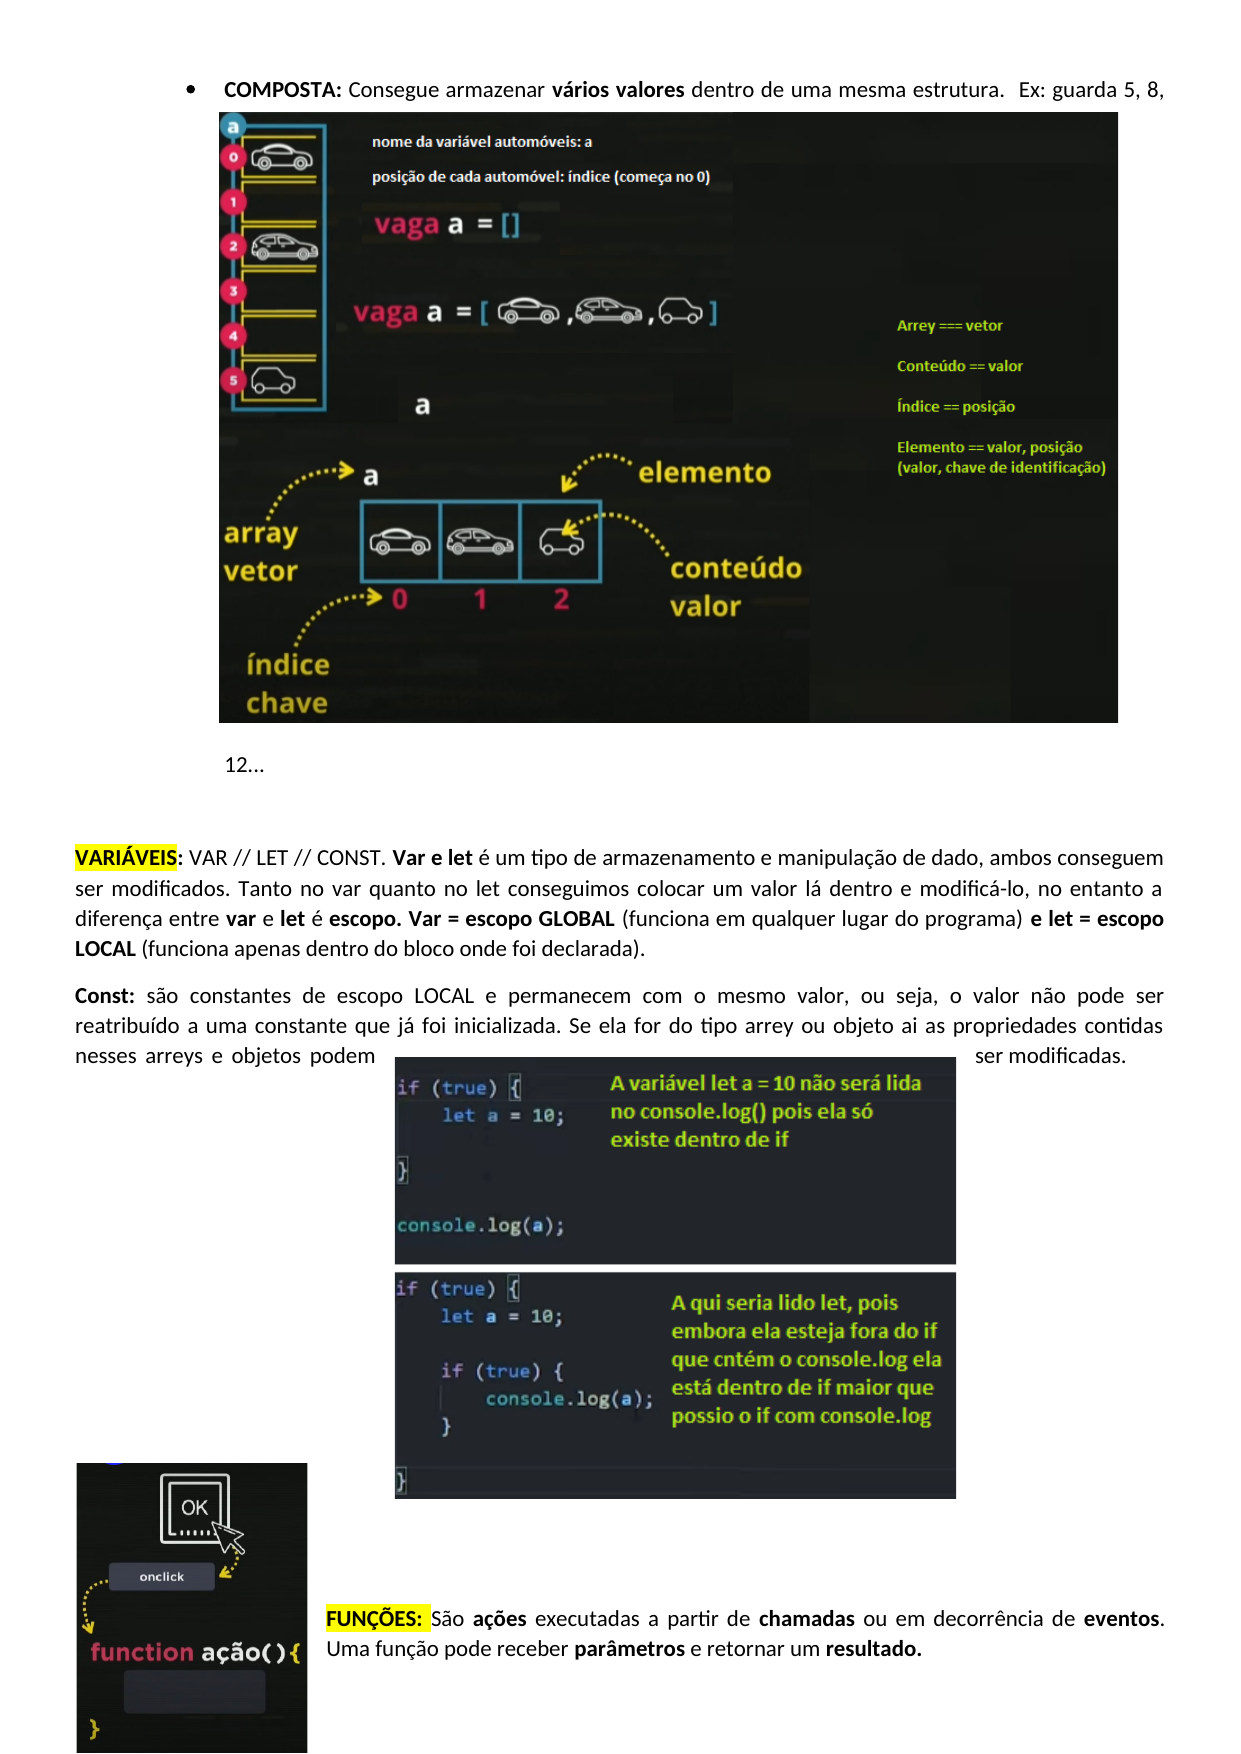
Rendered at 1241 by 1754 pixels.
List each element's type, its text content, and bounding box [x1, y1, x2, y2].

text VARIÁVEIS: VAR // LET // CONST. Var e let é um tipo de armazenamento e manipulação de dado, ambos conseguem ser modificados. Tanto no var quanto no let conseguimos colocar um valor lá dentro e modificá-lo, no entanto a diferença entre var e let é escopo. Var = escopo GLOBAL (funciona em qualquer lugar do programa) e let = escopo LOCAL (funciona apenas dentro do bloco onde foi declarada). [75, 815, 1165, 934]
picture [218, 112, 1117, 722]
picture [76, 1463, 308, 1752]
text FUNÇÕES: São ações executadas a partir de chamadas ou em decorrência de eventos. Uma função pode receber parâmetros e retornar um resultado. [308, 1576, 1165, 1634]
text Const: são constantes de escopo LOCAL e permanecem com o mesmo valor, ou seja, o valor não pode ser reatribuído a uma constante que já foi inicializada. Se ela for do tipo arrey ou objeto ai as propriedades contidas nesses arreys e objetos podem ser modificadas. [75, 953, 1165, 1041]
picture [393, 1029, 956, 1470]
